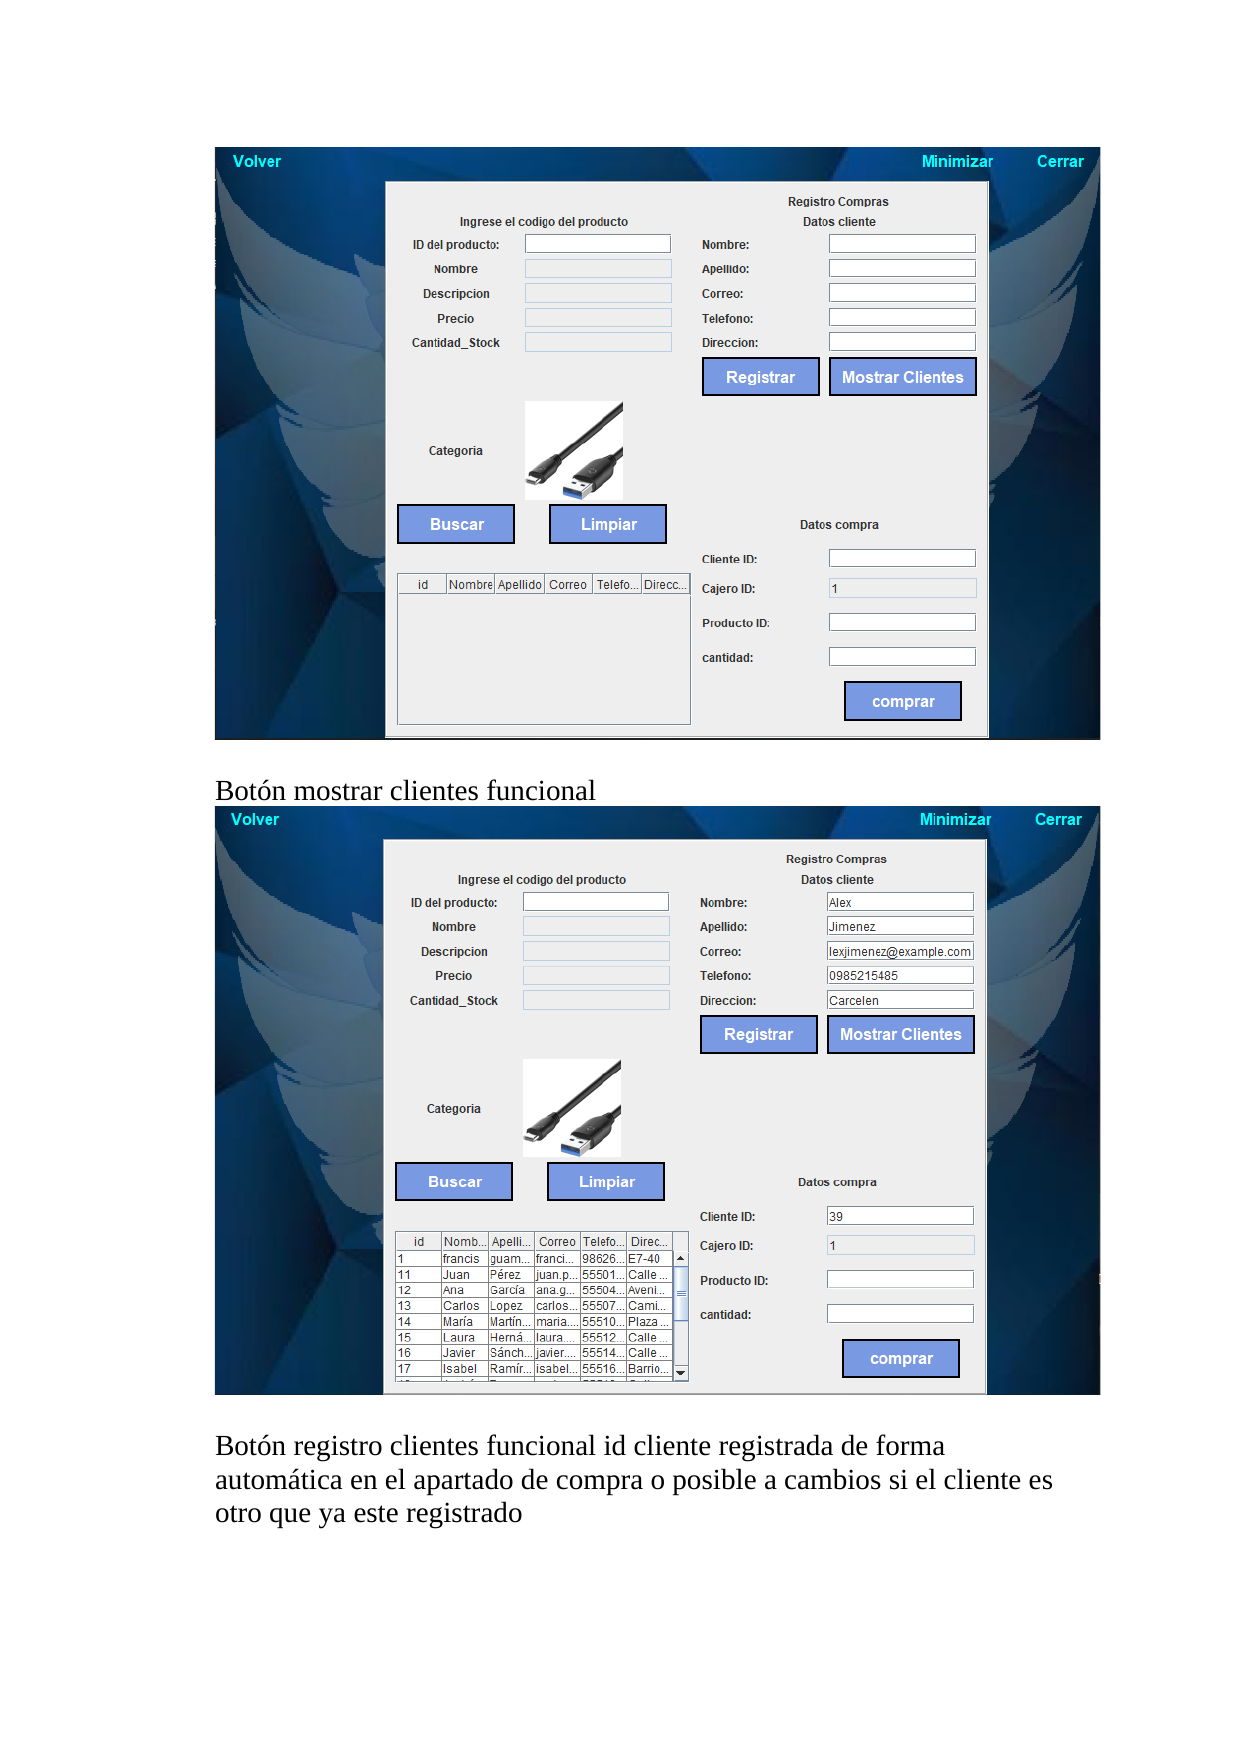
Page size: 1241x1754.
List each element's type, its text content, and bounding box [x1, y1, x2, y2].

text Botón registro clientes funcional id cliente registrada de forma automática en el apartado de compra o posible a cambios si el cliente es otro que ya este registrado [215, 1428, 1063, 1529]
picture [214, 147, 1101, 740]
text Botón mostrar clientes funcional [215, 773, 1063, 806]
picture [214, 806, 1101, 1395]
